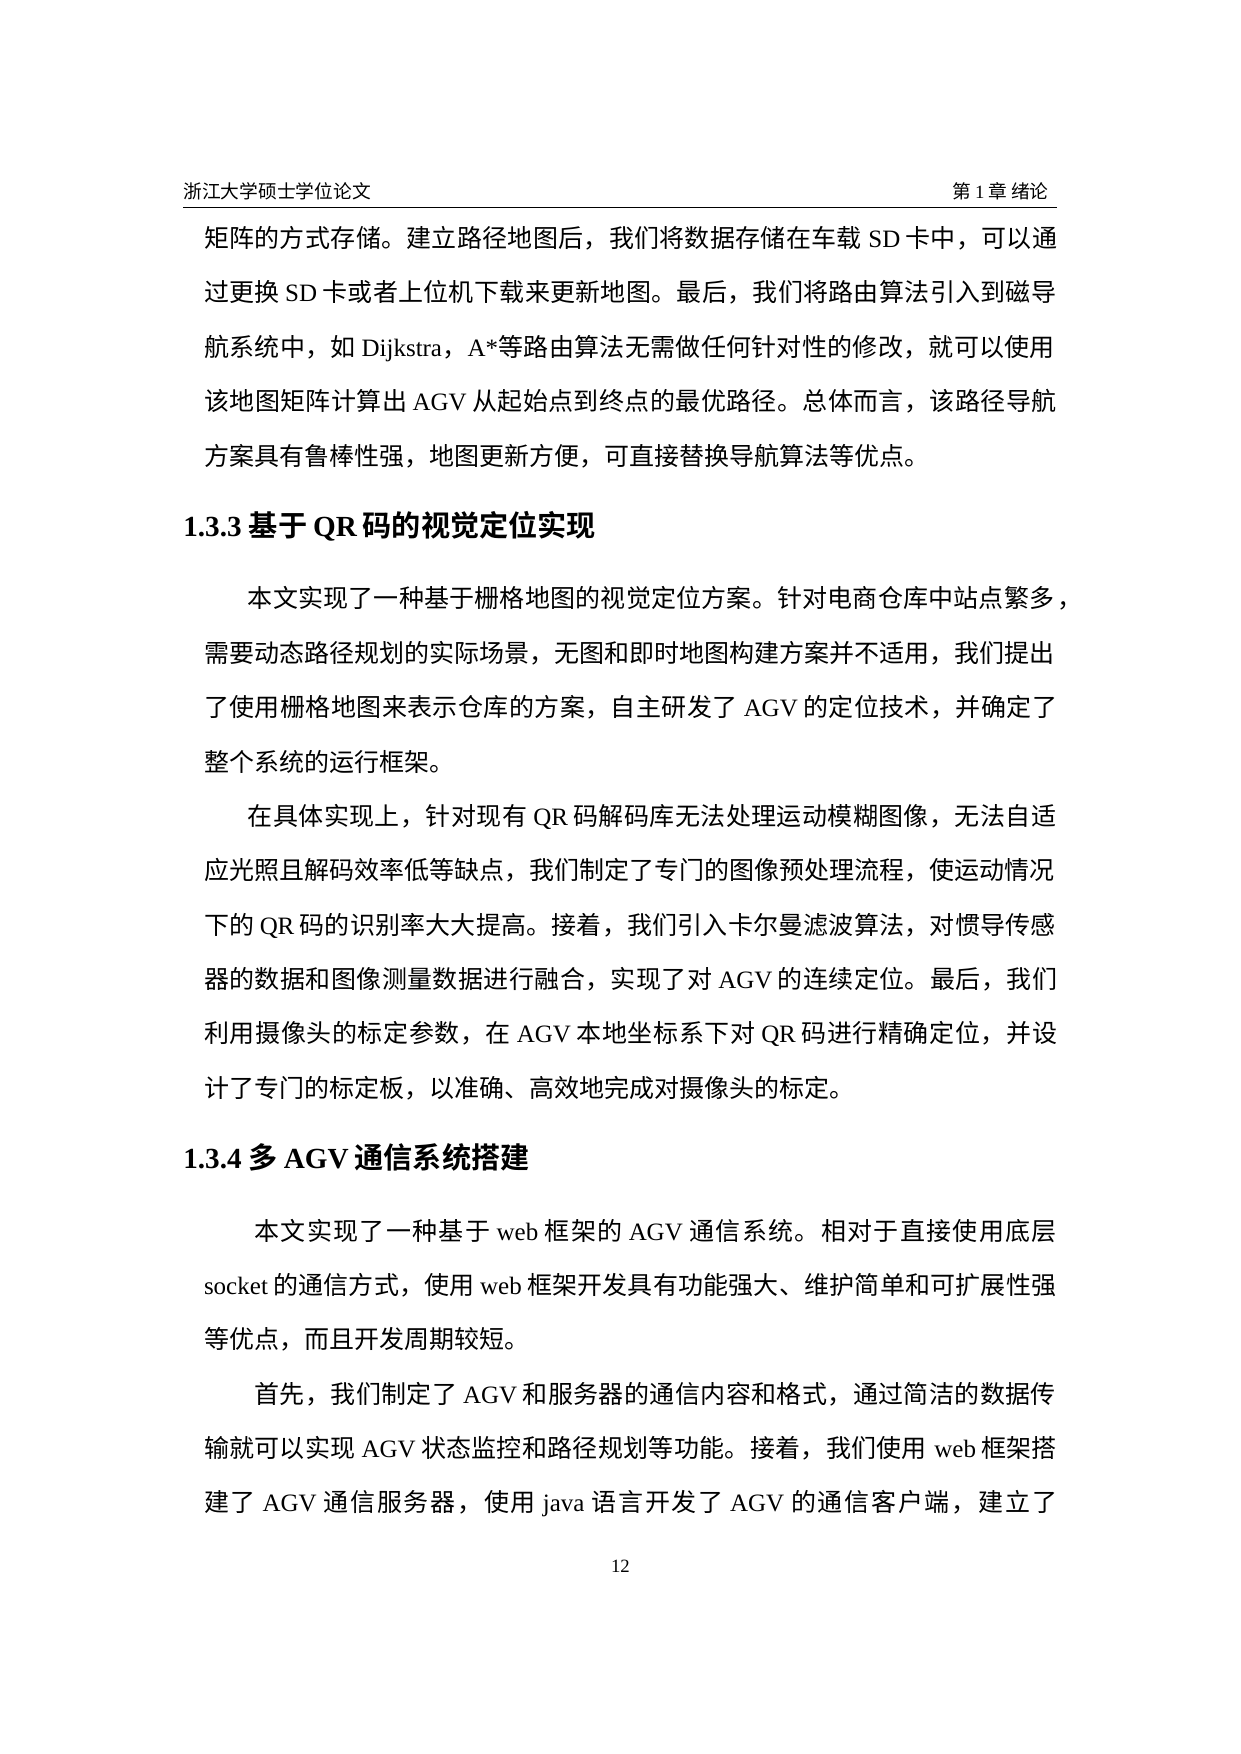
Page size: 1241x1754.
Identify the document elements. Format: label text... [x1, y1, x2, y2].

subtitle 基于QR码的视觉定位实现 [183, 503, 1057, 545]
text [204, 1374, 1057, 1519]
text 本文实现了一种基于栅格地图的视觉定位方案。针对电商仓库中站点繁多，需要动态路径规划的实际场景，无图和即时地图构建方案并不适用，我们提出了使用栅格地图来表示仓库的方案，自主研发了AGV的定位技术，并确定了整个系统的运行框架。 [204, 579, 1057, 778]
subtitle 多AGV通信系统搭建 [183, 1135, 1057, 1177]
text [204, 218, 1057, 472]
text 本文实现了一种基于web框架的AGV通信系统。相对于直接使用底层socket的通信方式，使用web框架开发具有功能强大、维护简单和可扩展性强等优点，而且开发周期较短。 [204, 1211, 1057, 1356]
text 在具体实现上，针对现有QR码解码库无法处理运动模糊图像，无法自适应光照且解码效率低等缺点，我们制定了专门的图像预处理流程，使运动情况下的QR码的识别率大大提高。接着，我们引入卡尔曼滤波算法，对惯导传感器的数据和图像测量数据进行融合，实现了对AGV的连续定位。最后，我们利用摄像头的标定参数，在AGV本地坐标系下对QR码进行精确定位，并设计了专门的标定板，以准确、高效地完成对摄像头的标定。 [204, 796, 1057, 1104]
